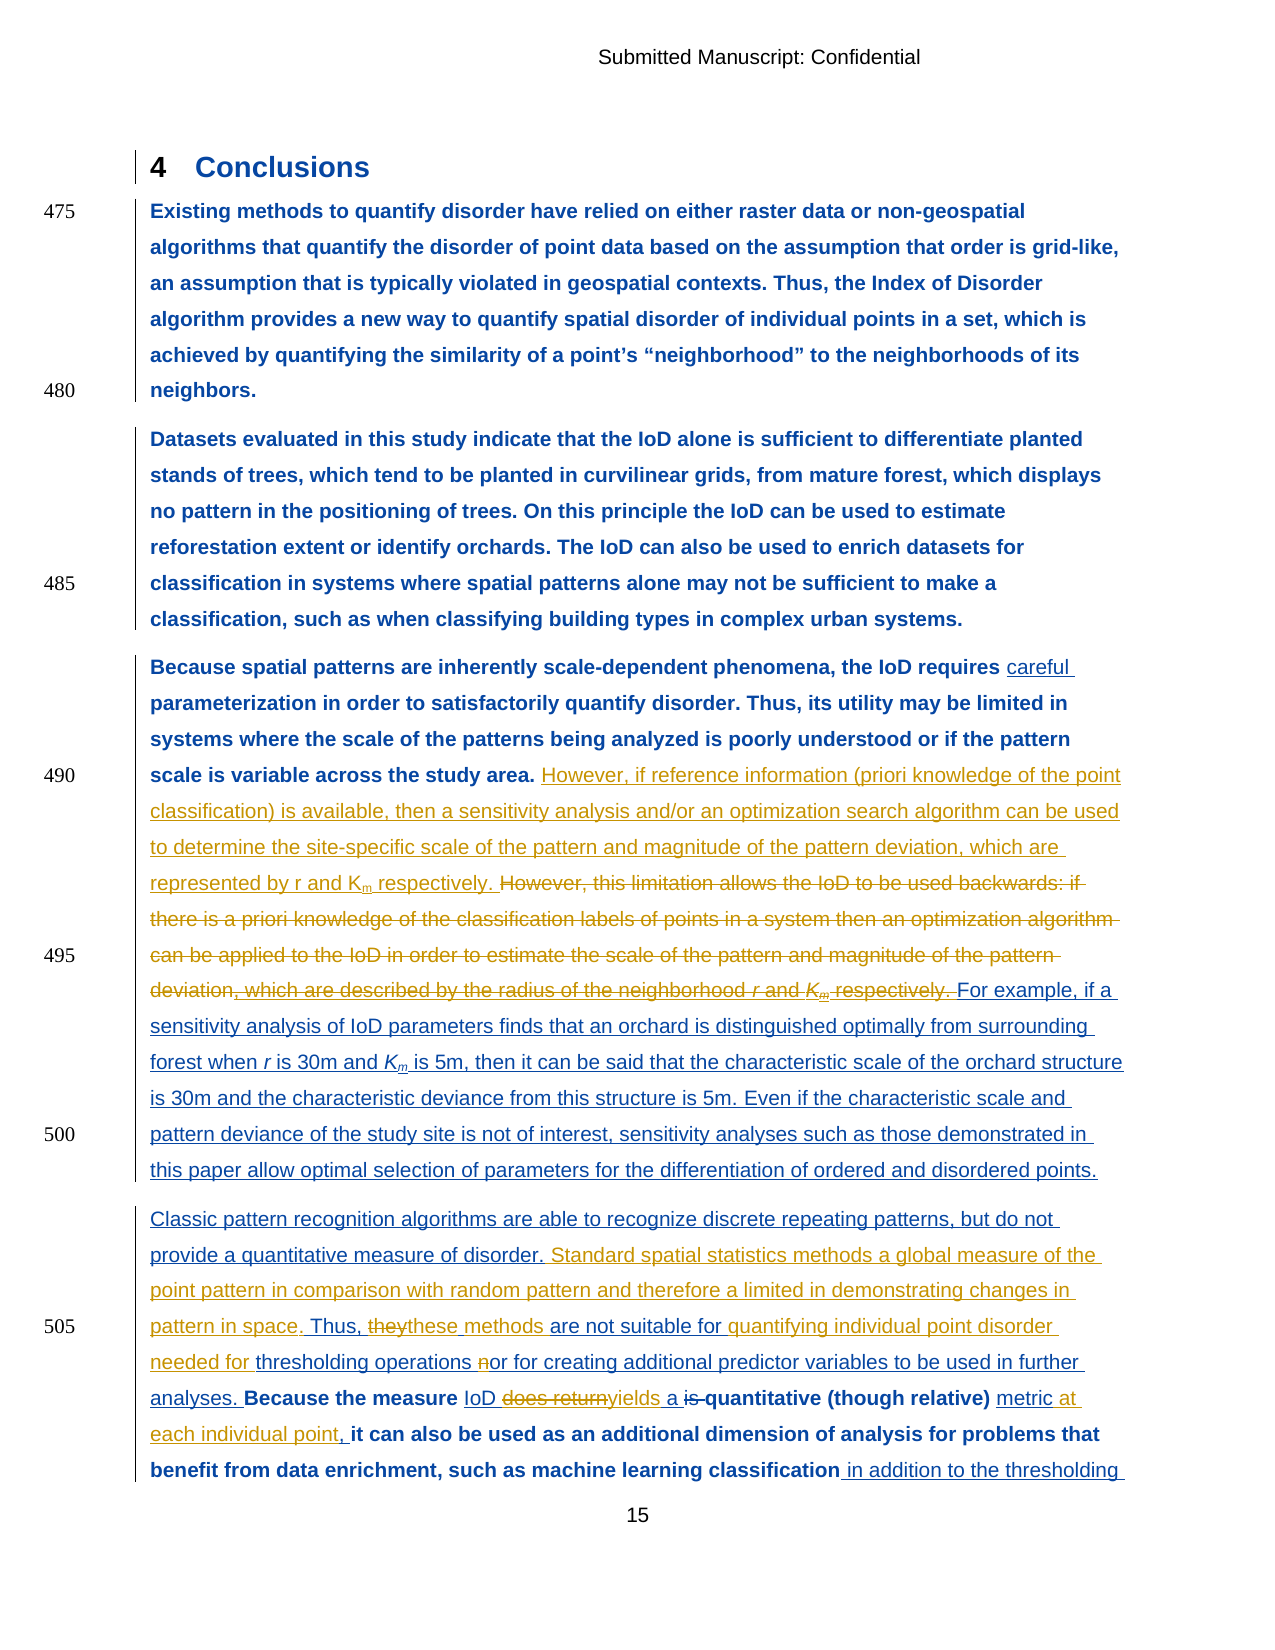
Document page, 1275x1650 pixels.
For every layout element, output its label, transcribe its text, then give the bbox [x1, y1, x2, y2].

text Existing methods to quantify disorder have relied on either raster data or non-geospatial algorithms that quantify the disorder of point data based on the assumption that order is grid-like, an assumption that is typically violated in geospatial contexts. Thus, the Index of Disorder algorithm provides a new way to quantify spatial disorder of individual points in a set, which is achieved by quantifying the similarity of a point’s “neighborhood” to the neighborhoods of its neighbors. [150, 199, 1125, 402]
text Datasets evaluated in this study indicate that the IoD alone is sufficient to differentiate planted stands of trees, which tend to be planted in curvilinear grids, from mature forest, which displays no pattern in the positioning of trees. On this principle the IoD can be used to estimate reforestation extent or identify orchards. The IoD can also be used to enrich datasets for classification in systems where spatial patterns alone may not be sufficient to make a classification, such as when classifying building types in complex urban systems. [150, 427, 1125, 630]
text Because spatial patterns are inherently scale-dependent phenomena, the IoD requires parameterization in order to satisfactorily quantify disorder. Thus, its utility may be limited in systems where the scale of the patterns being analyzed is poorly understood or if the pattern scale is variable across the study area. [150, 655, 1125, 1182]
subtitle Conclusions [150, 150, 1125, 183]
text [150, 1206, 1125, 1482]
